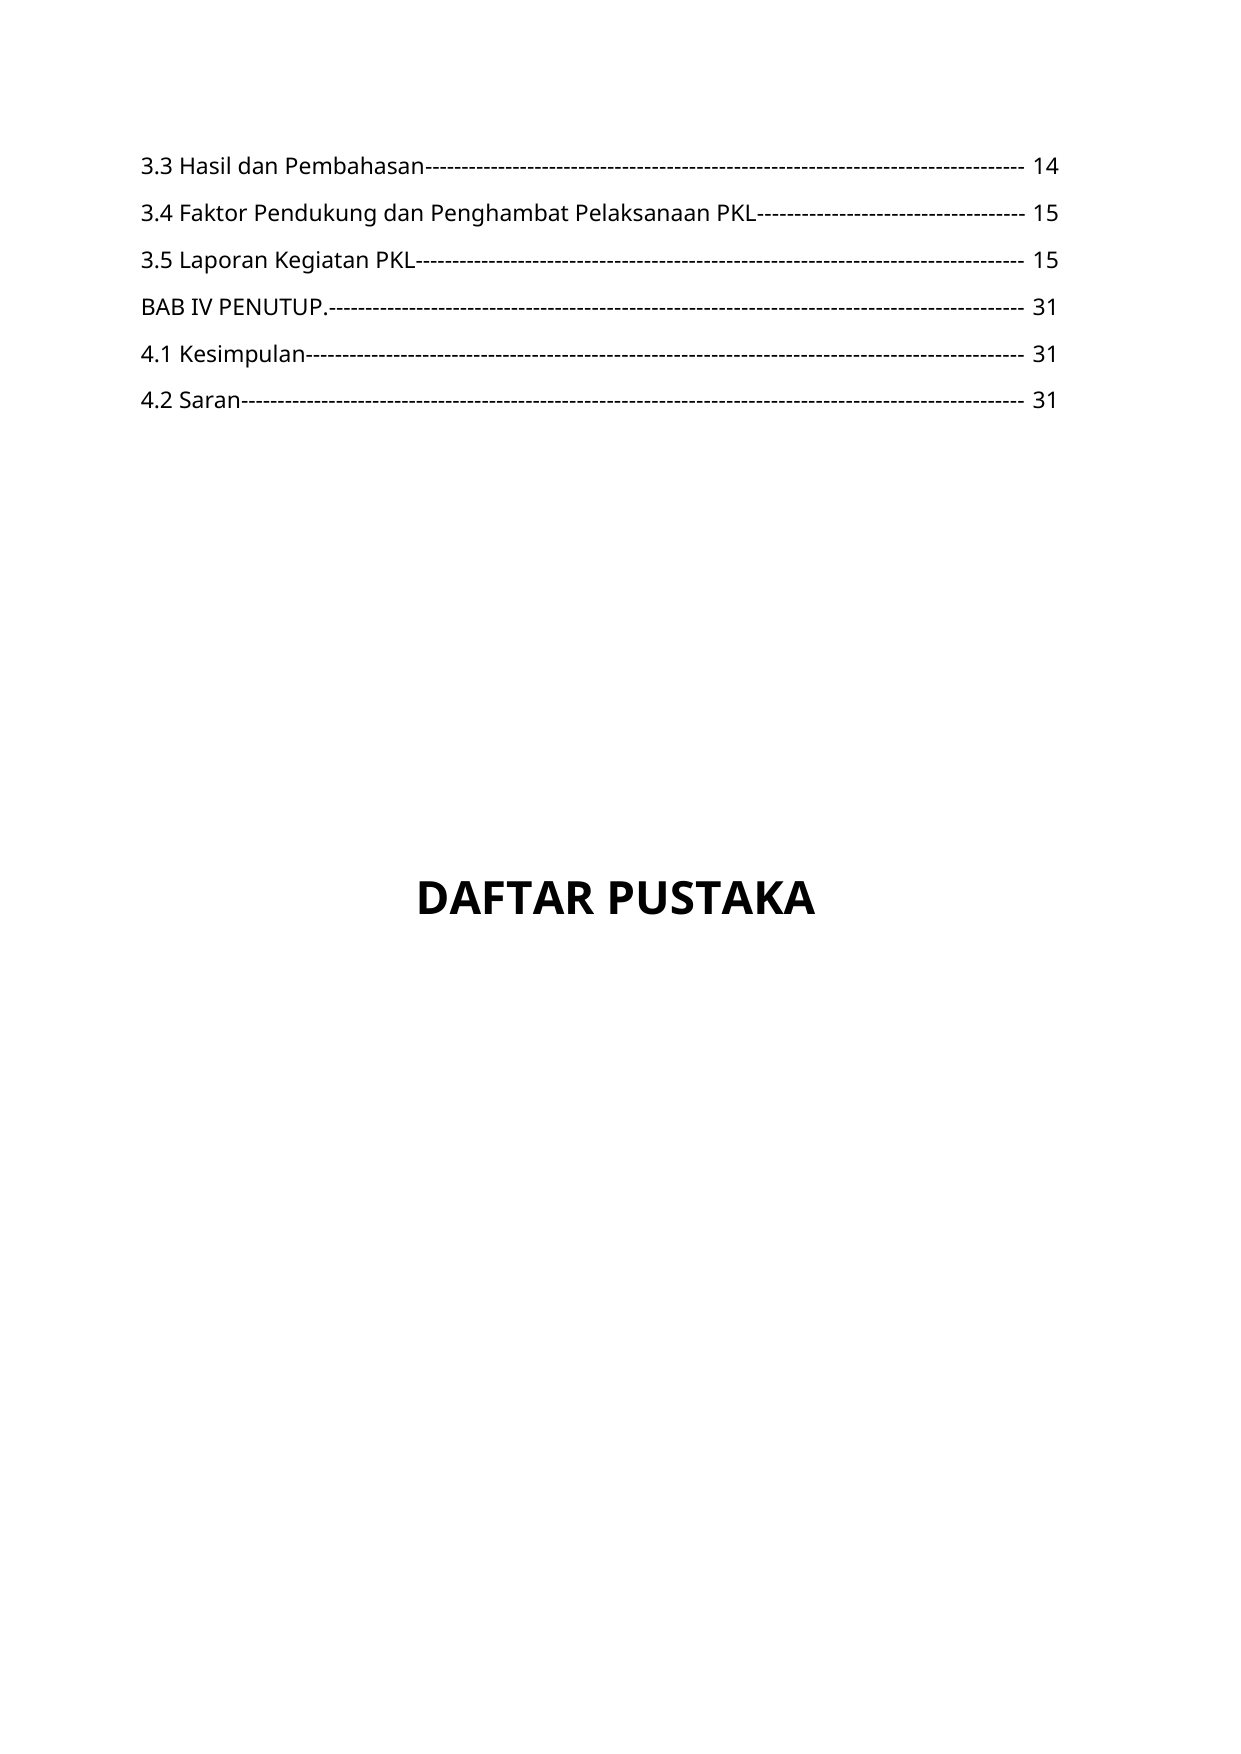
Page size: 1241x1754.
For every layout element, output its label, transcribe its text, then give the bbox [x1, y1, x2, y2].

text DAFTAR PUSTAKA [141, 865, 1090, 928]
text BAB IV PENUTUP. 31 [141, 291, 1090, 322]
text 3.5 Laporan Kegiatan PKL 15 [141, 244, 1090, 275]
text 4.1 Kesimpulan 31 [141, 337, 1090, 369]
text 3.3 Hasil dan Pembahasan 14 [141, 150, 1090, 181]
text 4.2 Saran 31 [141, 384, 1090, 416]
text 3.4 Faktor Pendukung dan Penghambat Pelaksanaan PKL 15 [141, 197, 1090, 228]
